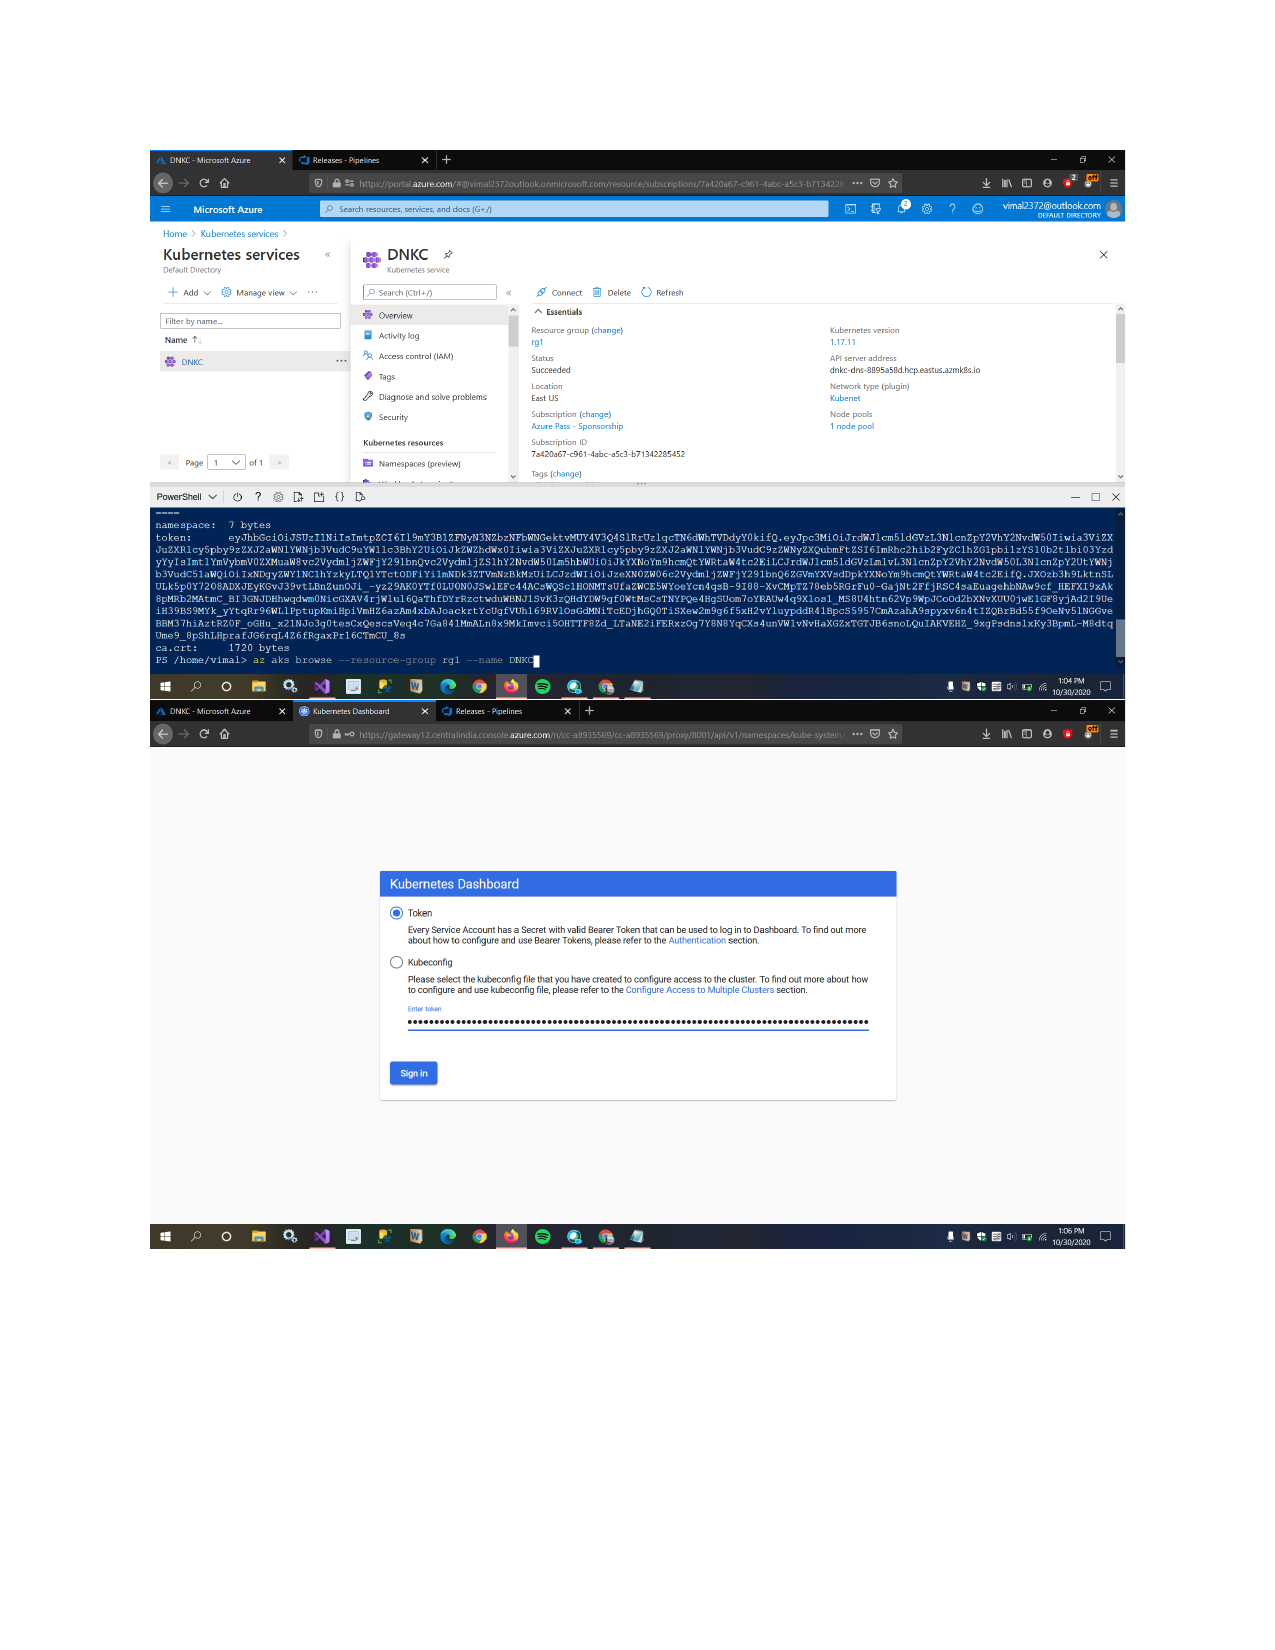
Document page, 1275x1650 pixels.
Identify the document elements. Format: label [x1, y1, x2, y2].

picture [150, 700, 1125, 1249]
picture [150, 150, 1125, 699]
